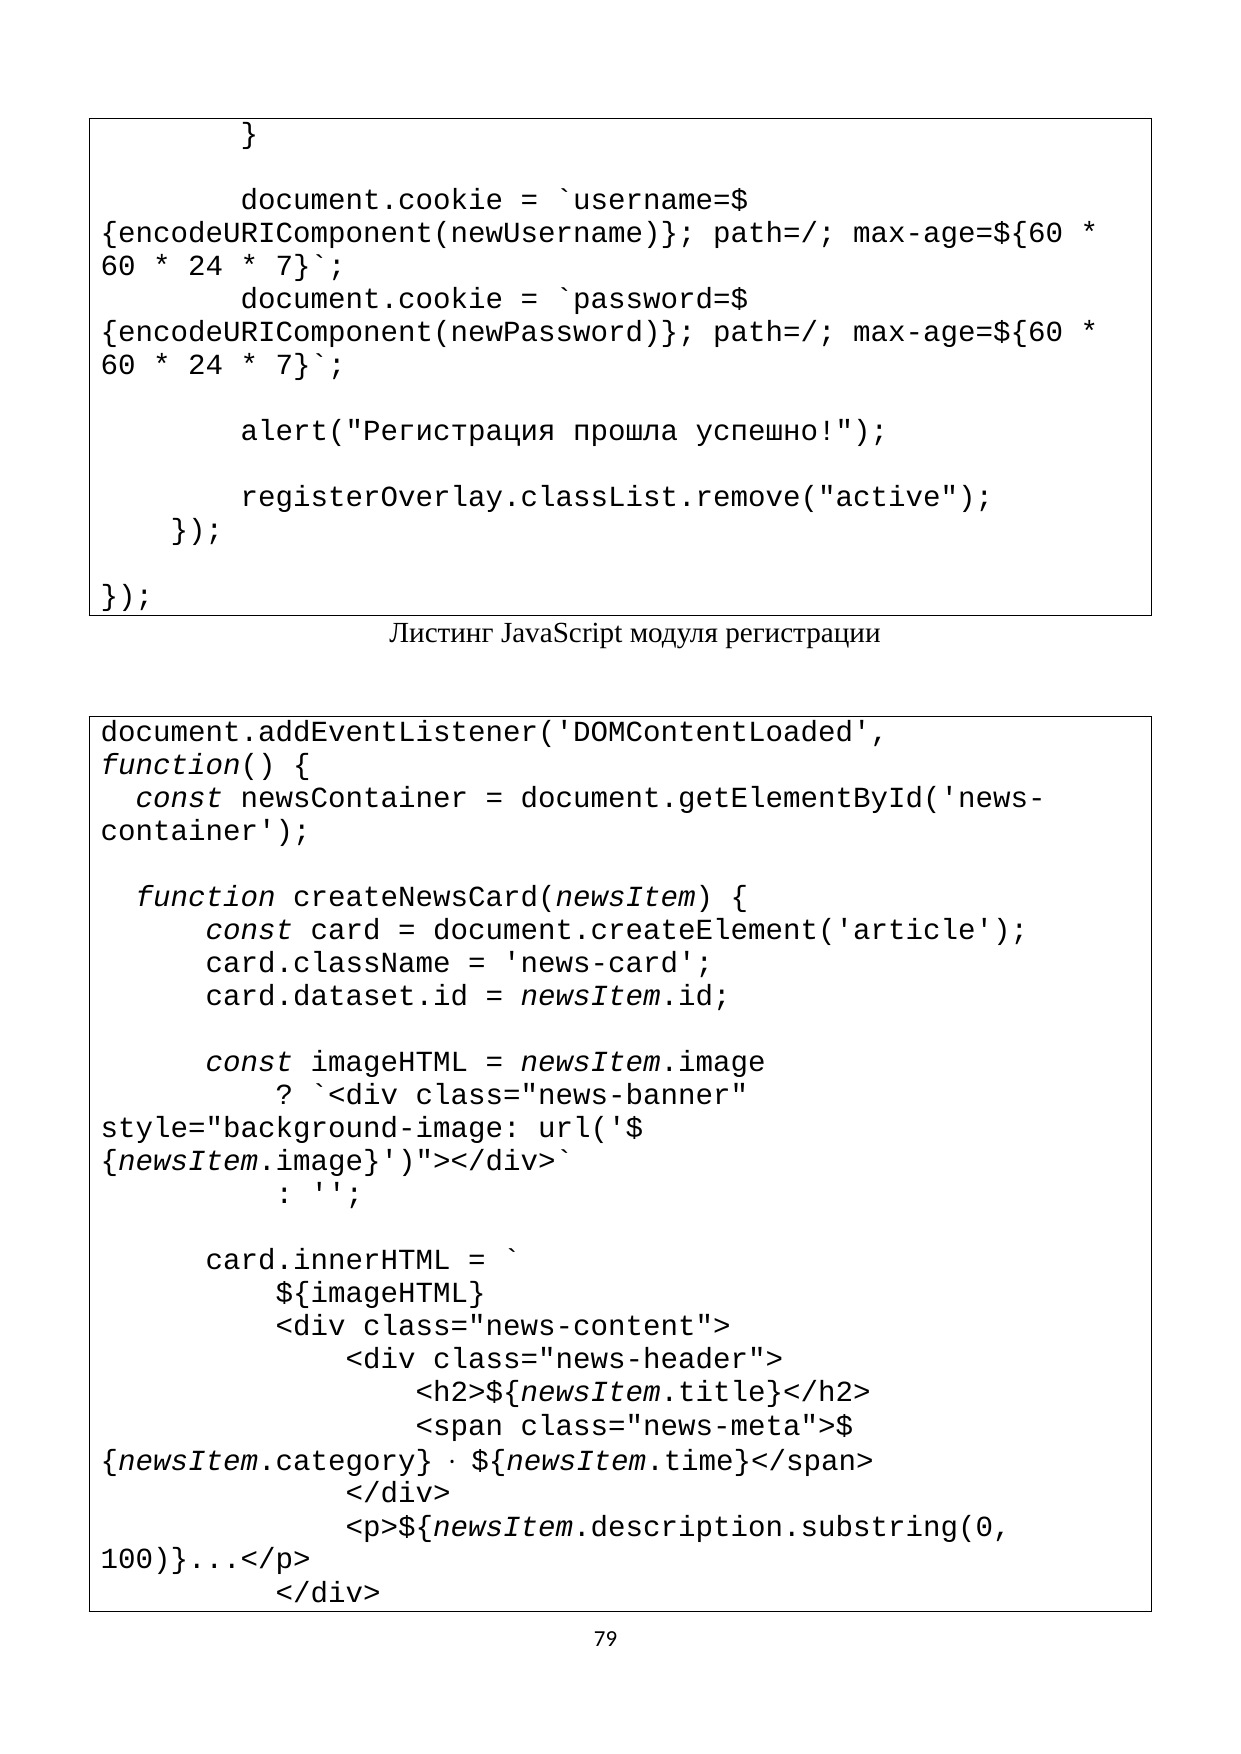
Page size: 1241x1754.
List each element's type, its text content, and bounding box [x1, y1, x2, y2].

text Листинг JavaScript модуля регистрации [177, 616, 1181, 649]
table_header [90, 119, 1151, 614]
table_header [90, 717, 1151, 1611]
